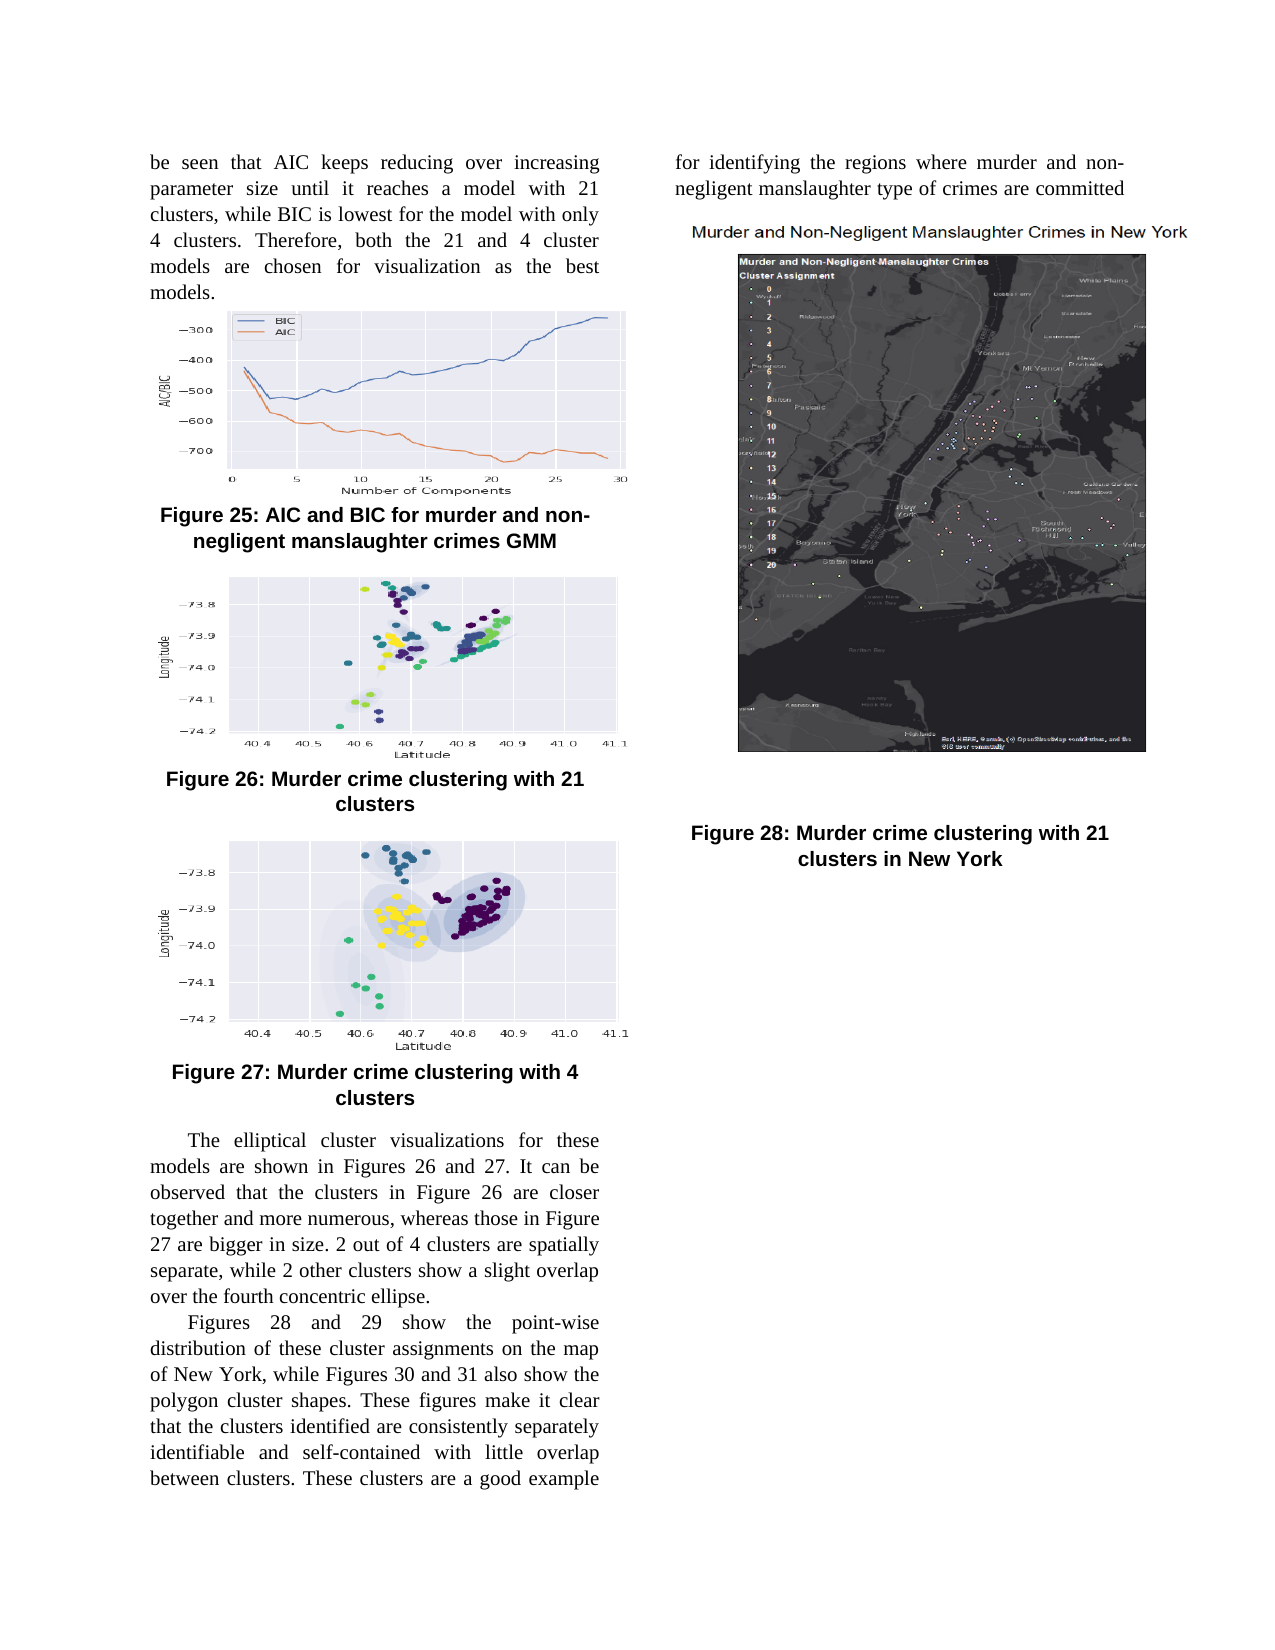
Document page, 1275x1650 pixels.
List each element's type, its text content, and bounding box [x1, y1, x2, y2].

picture [675, 202, 1208, 803]
text The elliptical cluster visualizations for these models are shown in Figures 26 and 27. It can be observed that the clusters in Figure 26 are closer together and more numerous, whereas those in Figure 27 are bigger in size. 2 out of 4 clusters are spatially separate, while 2 other clusters show a slight overlap over the fourth concentric ellipse. [150, 1128, 600, 1308]
text Figure 28: Murder crime clustering with 21 clusters in New York [675, 821, 1125, 871]
text Figure 27: Murder crime clustering with 4 clusters [150, 1060, 600, 1110]
text Figures 28 and 29 show the point-wise distribution of these cluster assignments on the map of New York, while Figures 30 and 31 also show the polygon cluster shapes. These figures make it clear that the clusters identified are consistently separately identifiable and self-contained with little overlap between clusters. These clusters are a good example for identifying the regions where murder and non-negligent manslaughter type of crimes are committed [150, 1310, 600, 1490]
text Figure 25: AIC and BIC for murder and non-negligent manslaughter crimes GMM [150, 503, 600, 553]
picture [150, 834, 638, 1058]
picture [150, 571, 637, 765]
text Figure 26: Murder crime clustering with 21 clusters [150, 766, 600, 816]
picture [150, 305, 637, 501]
